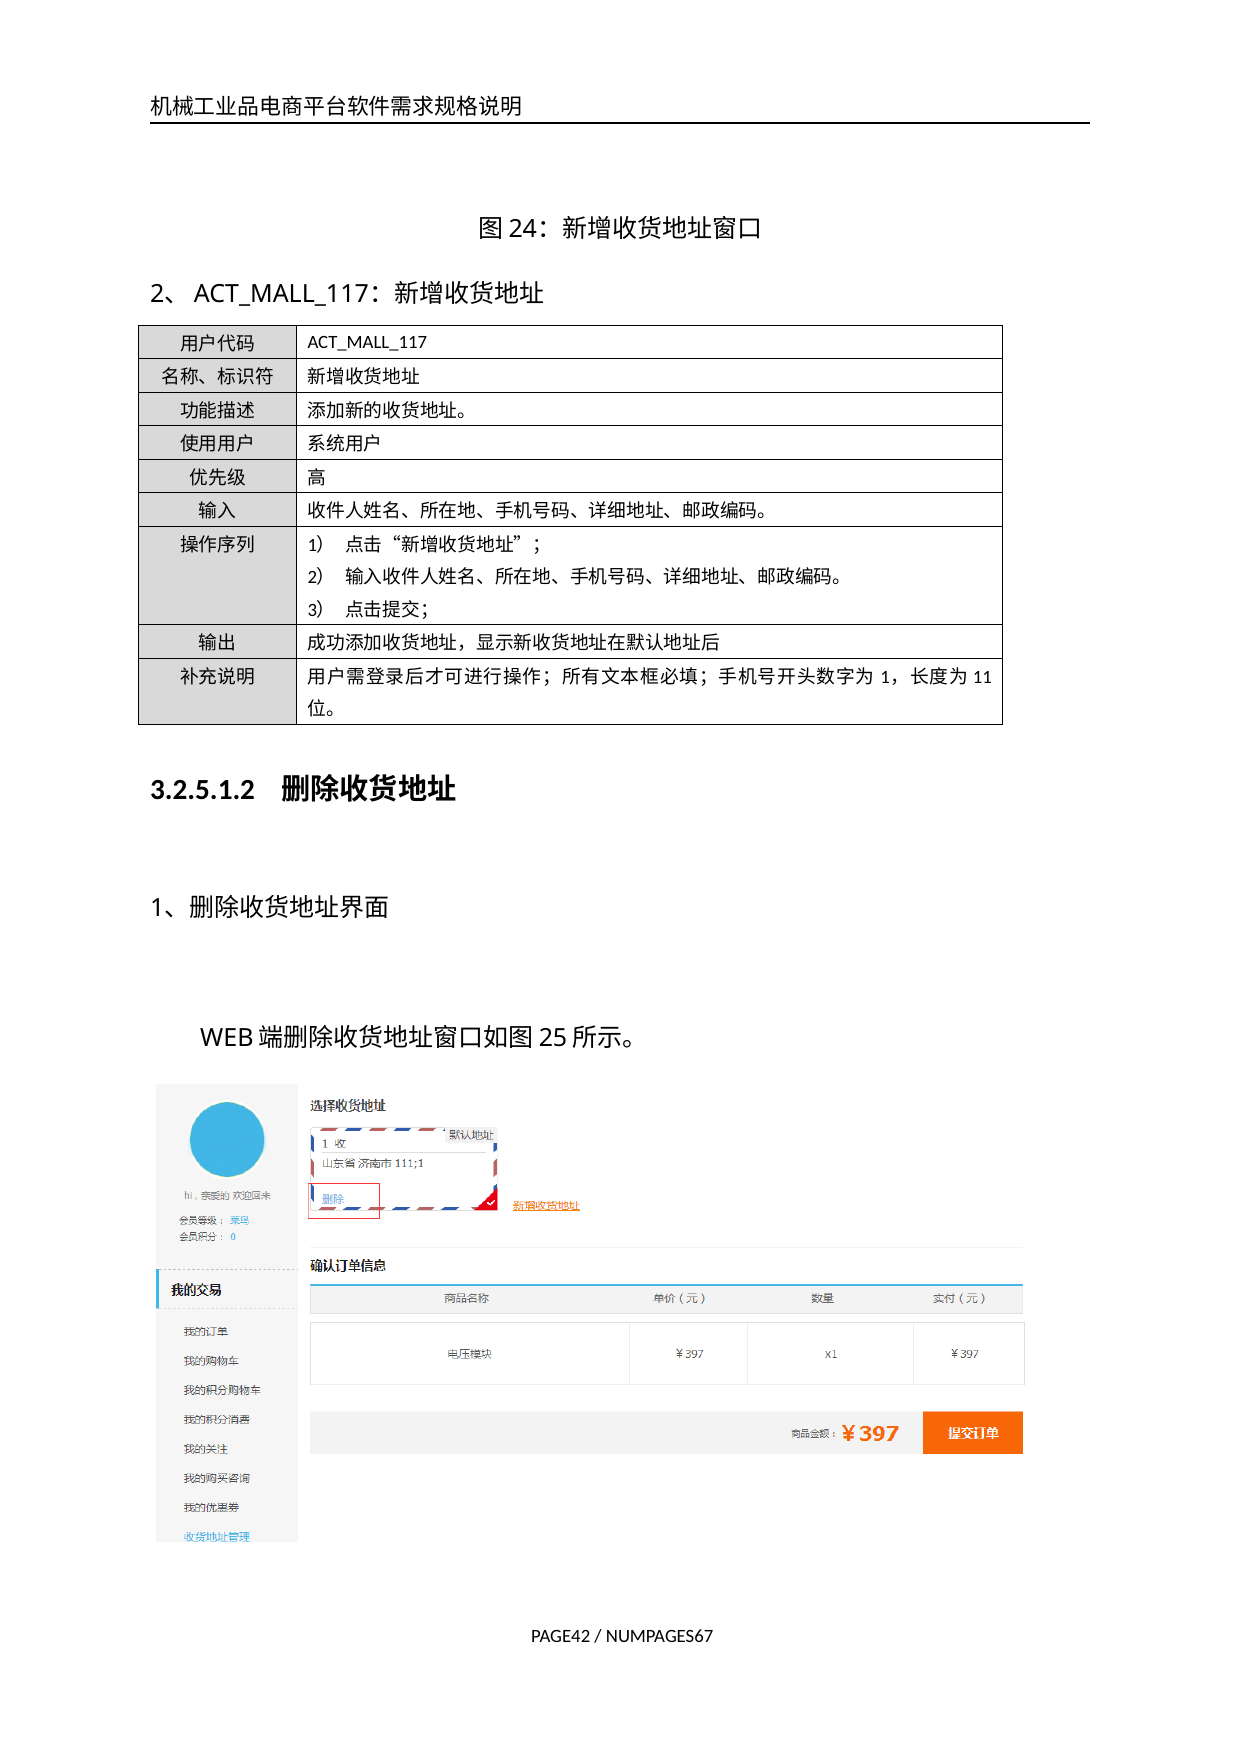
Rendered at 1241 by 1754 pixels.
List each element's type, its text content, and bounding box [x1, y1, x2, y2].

table_cell 点击“新增收货地址”； 输入收件人姓名、所在地、手机号码、详细地址、邮政编码。 点击提交； [297, 527, 1002, 624]
picture [150, 1067, 1091, 1542]
text 1、删除收货地址界面 [150, 873, 1090, 938]
table_cell 成功添加收货地址，显示新收货地址在默认地址后 [297, 625, 1002, 658]
table_cell 添加新的收货地址。 [297, 393, 1002, 425]
list ACT_MALL_117：新增收货地址 [150, 259, 1090, 324]
table_header 用户代码 [139, 326, 296, 358]
table_cell 高 [297, 460, 1002, 492]
text 图24：新增收货地址窗口 [150, 194, 1090, 259]
table_cell 输出 [139, 625, 296, 658]
table_cell 补充说明 [139, 659, 296, 724]
table_cell 优先级 [139, 460, 296, 492]
table_cell 操作序列 [139, 527, 296, 624]
table_header ACT_MALL_117 [297, 326, 1002, 358]
table_cell 名称、标识符 [139, 359, 296, 392]
table_cell 收件人姓名、所在地、手机号码、详细地址、邮政编码。 [297, 493, 1002, 526]
table_cell 系统用户 [297, 426, 1002, 459]
subtitle 删除收货地址 [150, 754, 1090, 819]
table_cell 新增收货地址 [297, 359, 1002, 392]
table_cell 使用用户 [139, 426, 296, 459]
table_cell 输入 [139, 493, 296, 526]
text WEB端删除收货地址窗口如图25所示。 [150, 1003, 1090, 1067]
table_cell 用户需登录后才可进行操作；所有文本框必填；手机号开头数字为1，长度为11位。 [297, 659, 1002, 724]
table_cell 功能描述 [139, 393, 296, 425]
